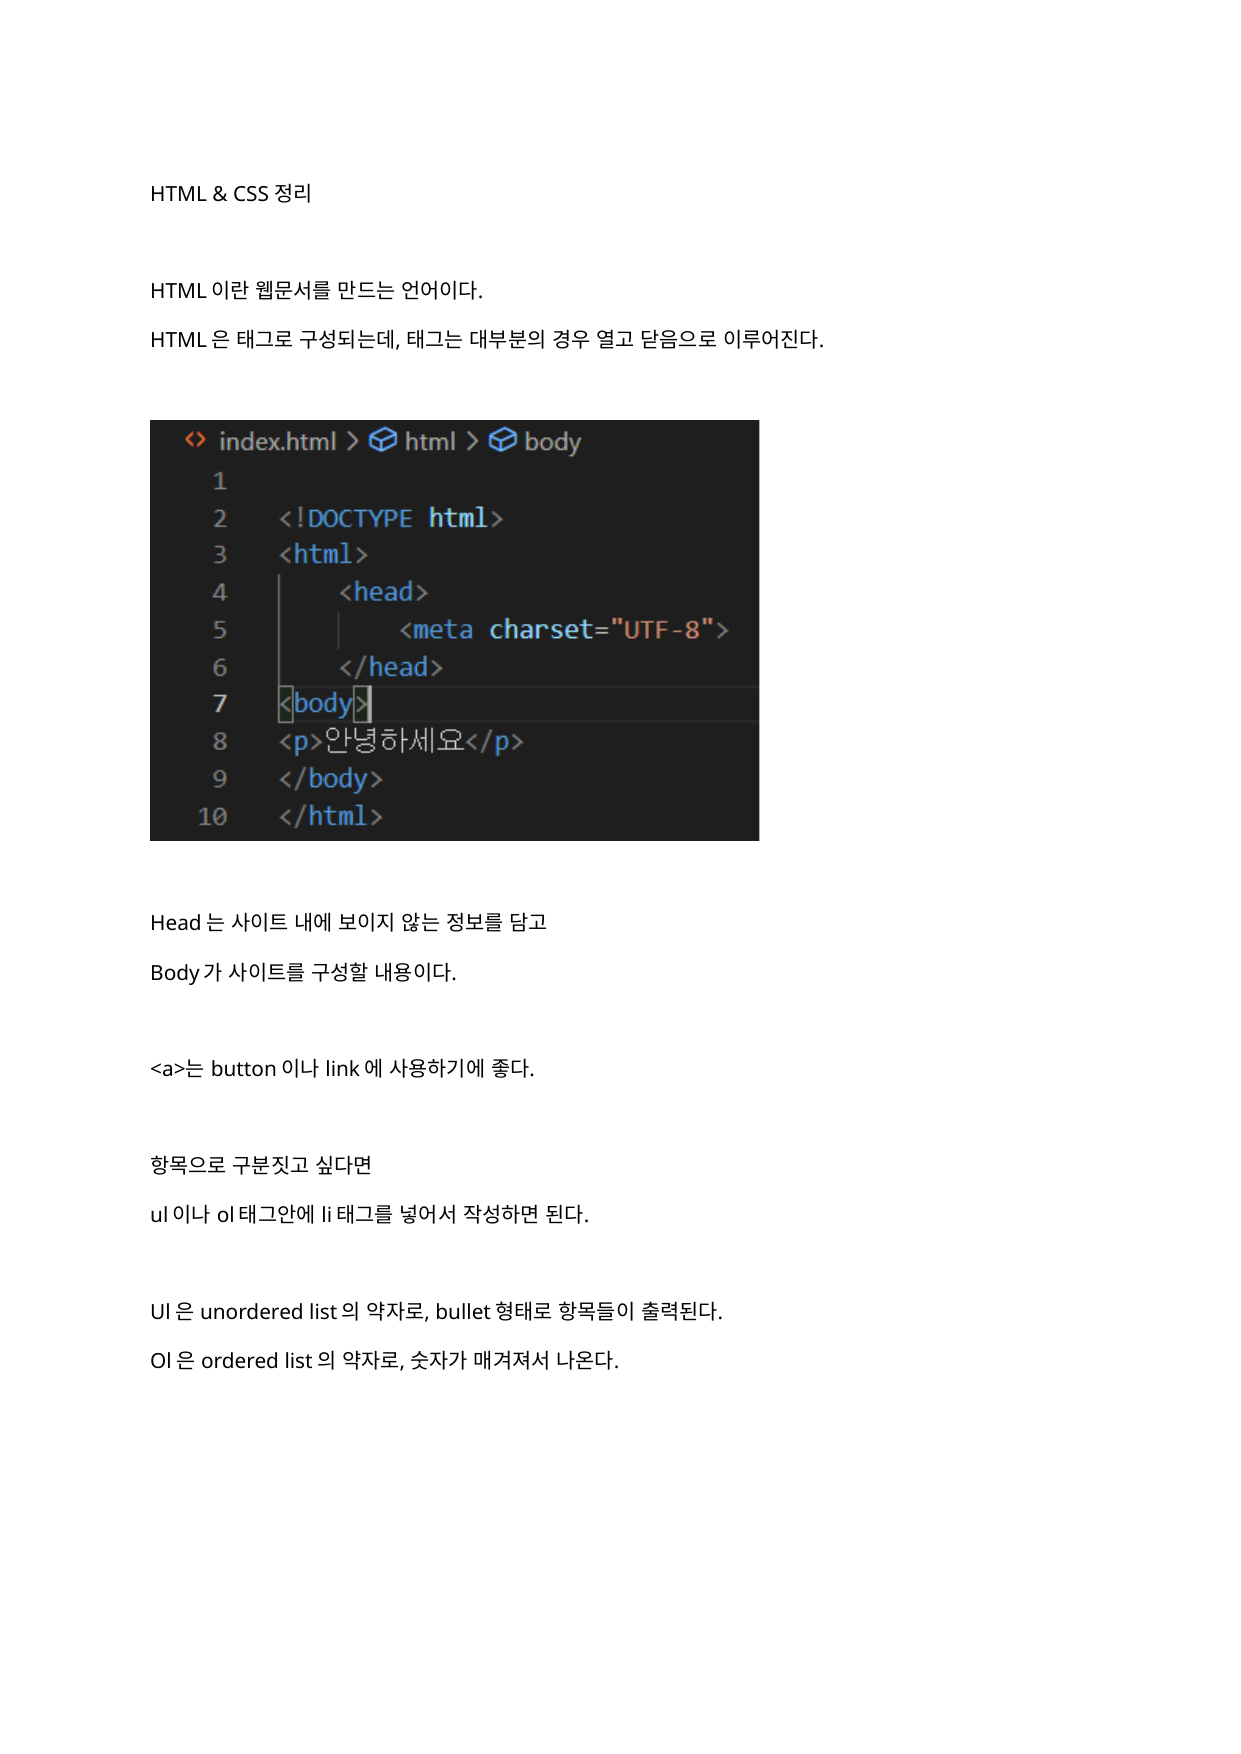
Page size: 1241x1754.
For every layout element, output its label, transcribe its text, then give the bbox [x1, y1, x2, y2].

text 항목으로 구분짓고 싶다면 [150, 1149, 1090, 1179]
text HTML은 태그로 구성되는데, 태그는 대부분의 경우 열고 닫음으로 이루어진다. [150, 323, 1090, 353]
text HTML & CSS 정리 [150, 177, 1090, 207]
text Ul은 unordered list의 약자로, bullet형태로 항목들이 출력된다. [150, 1295, 1090, 1325]
text HTML이란 웹문서를 만드는 언어이다. [150, 274, 1090, 304]
text Ol은 ordered list의 약자로, 숫자가 매겨져서 나온다. [150, 1344, 1090, 1375]
text <a>는 button이나 link에 사용하기에 좋다. [150, 1052, 1090, 1083]
text Head는 사이트 내에 보이지 않는 정보를 담고 [150, 906, 1090, 937]
text ul이나 ol태그안에 li태그를 넣어서 작성하면 된다. [150, 1198, 1090, 1229]
text Body가 사이트를 구성할 내용이다. [150, 956, 1090, 986]
picture [150, 420, 760, 841]
